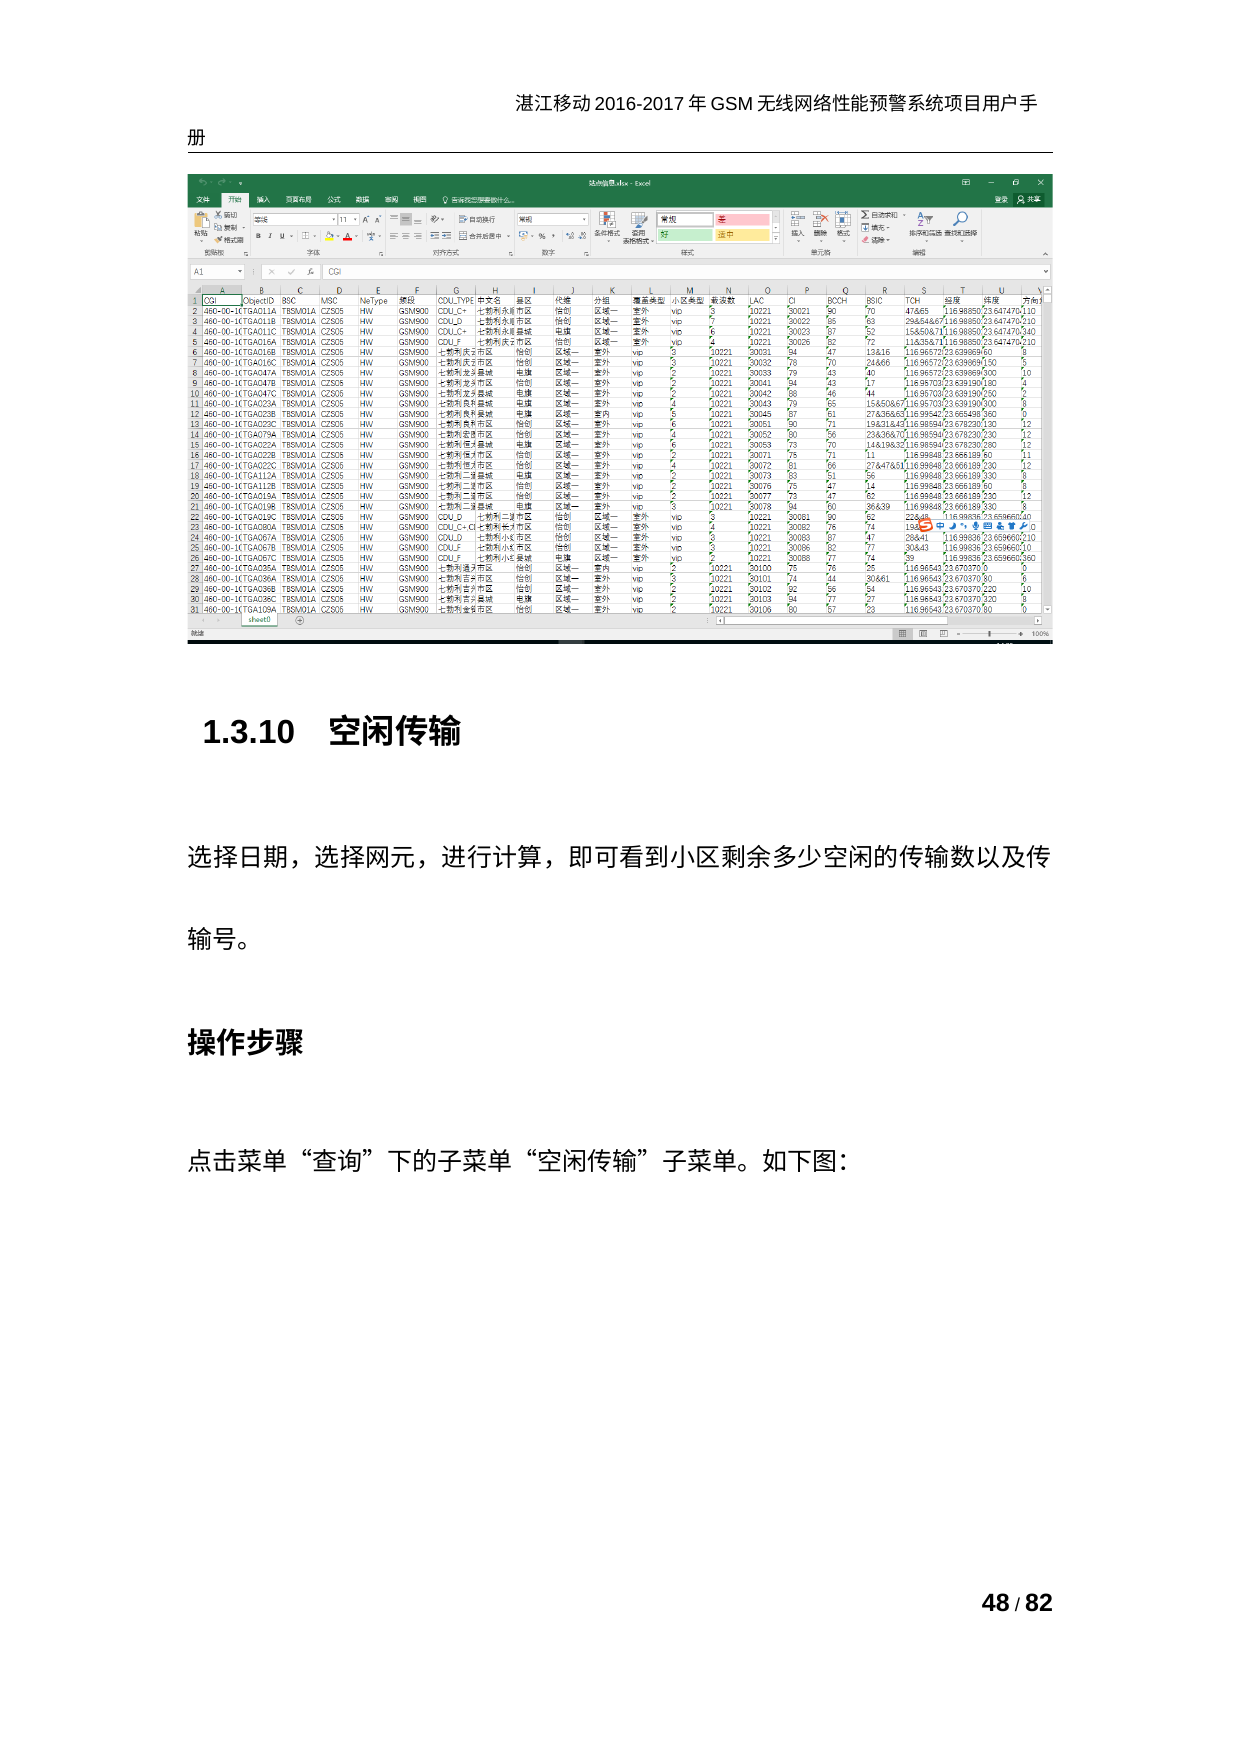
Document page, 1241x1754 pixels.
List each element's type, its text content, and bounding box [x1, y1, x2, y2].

subtitle 操作步骤 [187, 1008, 1053, 1073]
picture [187, 174, 1053, 644]
text 选择日期，选择网元，进行计算，即可看到小区剩余多少空闲的传输数以及传输号。 [187, 823, 1053, 970]
subtitle 空闲传输 [202, 696, 1053, 761]
text 点击菜单“查询”下的子菜单“空闲传输”子菜单。如下图： [187, 1127, 1053, 1192]
